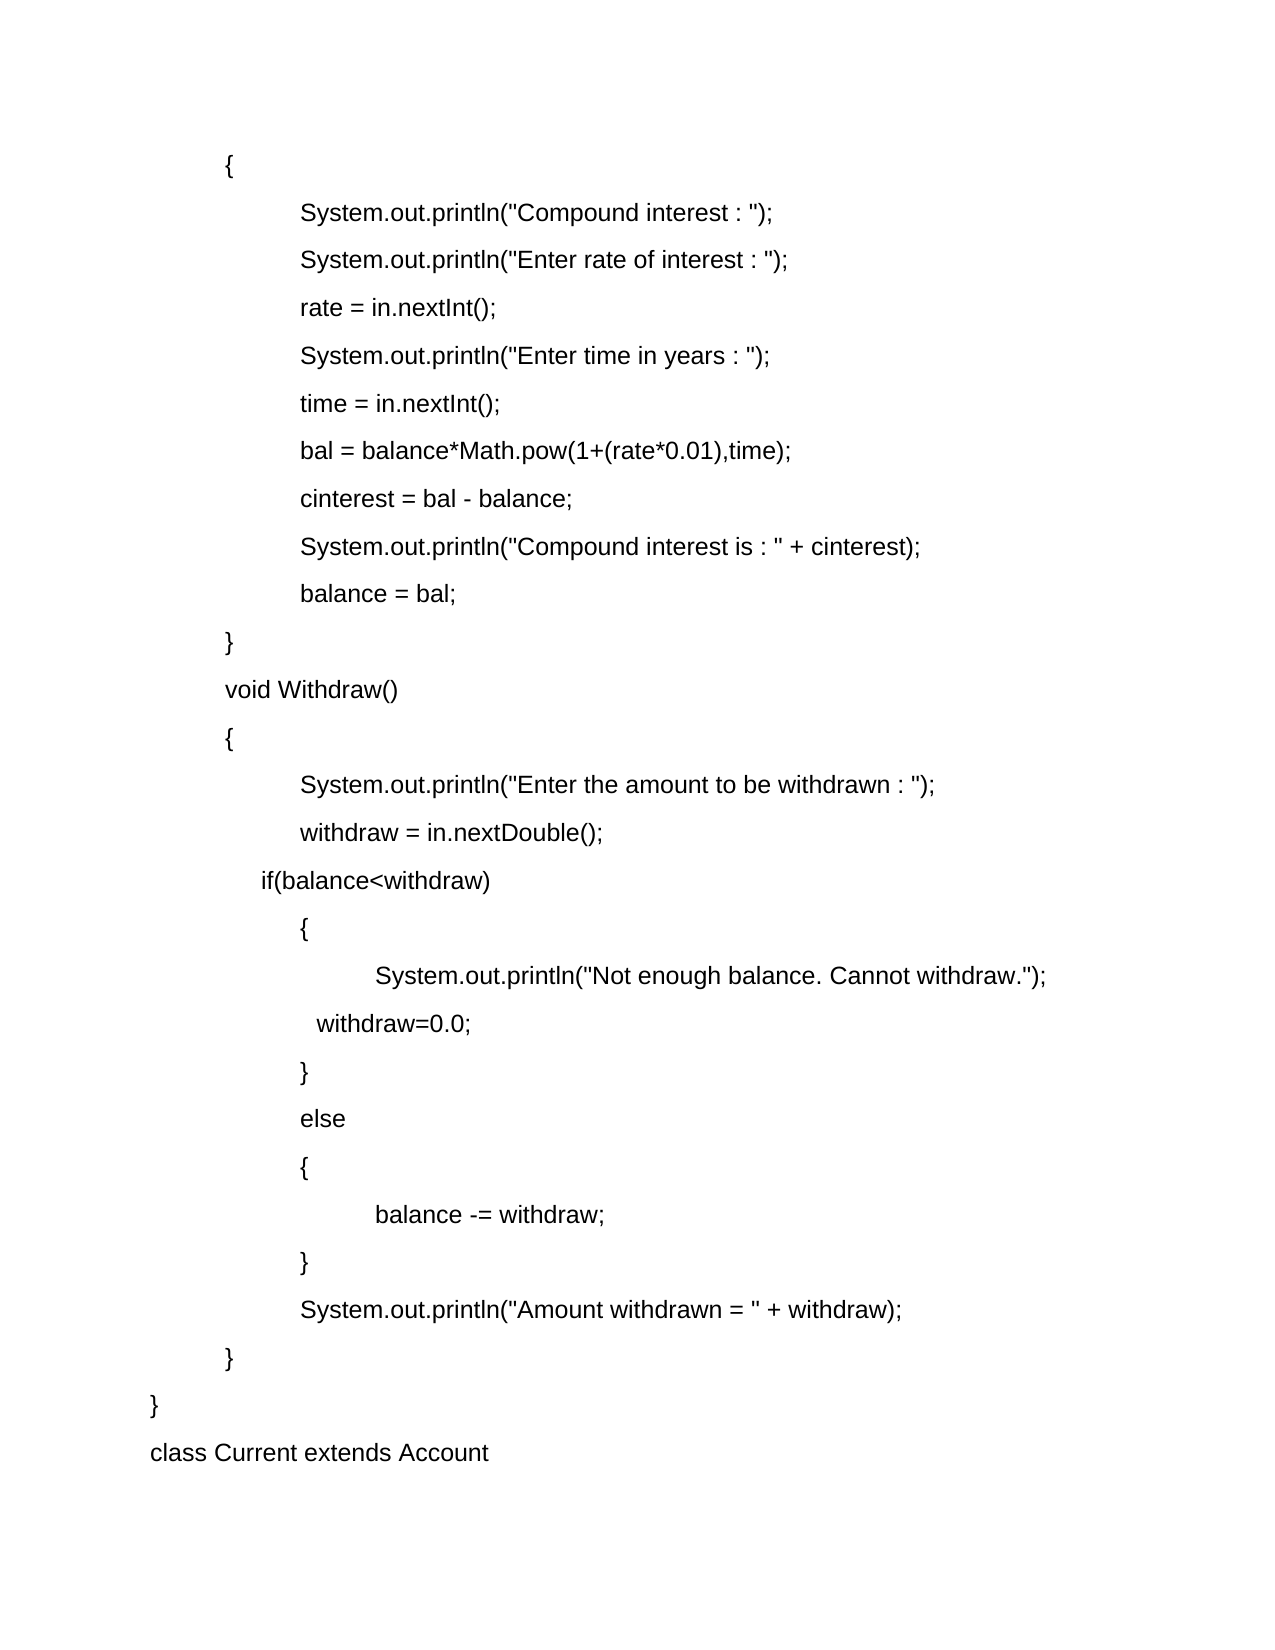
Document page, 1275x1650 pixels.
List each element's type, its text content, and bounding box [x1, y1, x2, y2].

text balance = bal; [150, 579, 1125, 608]
text withdraw=0.0; [150, 1009, 1125, 1037]
text time = in.nextInt(); [150, 388, 1125, 417]
text System.out.println("Enter rate of interest : "); [150, 245, 1125, 274]
text bal = balance*Math.pow(1+(rate*0.01),time); [150, 436, 1125, 465]
text { [150, 150, 1125, 179]
text balance -= withdraw; [150, 1199, 1125, 1228]
text class Current extends Account [150, 1438, 1125, 1467]
text void Withdraw() [150, 675, 1125, 703]
text } [150, 1247, 1125, 1276]
text } [150, 627, 1125, 656]
text System.out.println("Enter the amount to be withdrawn : "); [150, 770, 1125, 799]
text cinterest = bal - balance; [150, 484, 1125, 513]
text System.out.println("Compound interest is : " + cinterest); [150, 532, 1125, 560]
text } [150, 1343, 1125, 1371]
text { [150, 1152, 1125, 1181]
text System.out.println("Not enough balance. Cannot withdraw."); [150, 961, 1125, 990]
text System.out.println("Compound interest : "); [150, 198, 1125, 226]
text } [150, 1390, 1125, 1419]
text else [150, 1104, 1125, 1133]
text { [150, 913, 1125, 942]
text { [150, 722, 1125, 751]
text System.out.println("Enter time in years : "); [150, 341, 1125, 369]
text withdraw = in.nextDouble(); [150, 818, 1125, 847]
text rate = in.nextInt(); [150, 293, 1125, 322]
text if(balance<withdraw) [150, 866, 1125, 894]
text System.out.println("Amount withdrawn = " + withdraw); [150, 1295, 1125, 1324]
text } [150, 1056, 1125, 1085]
